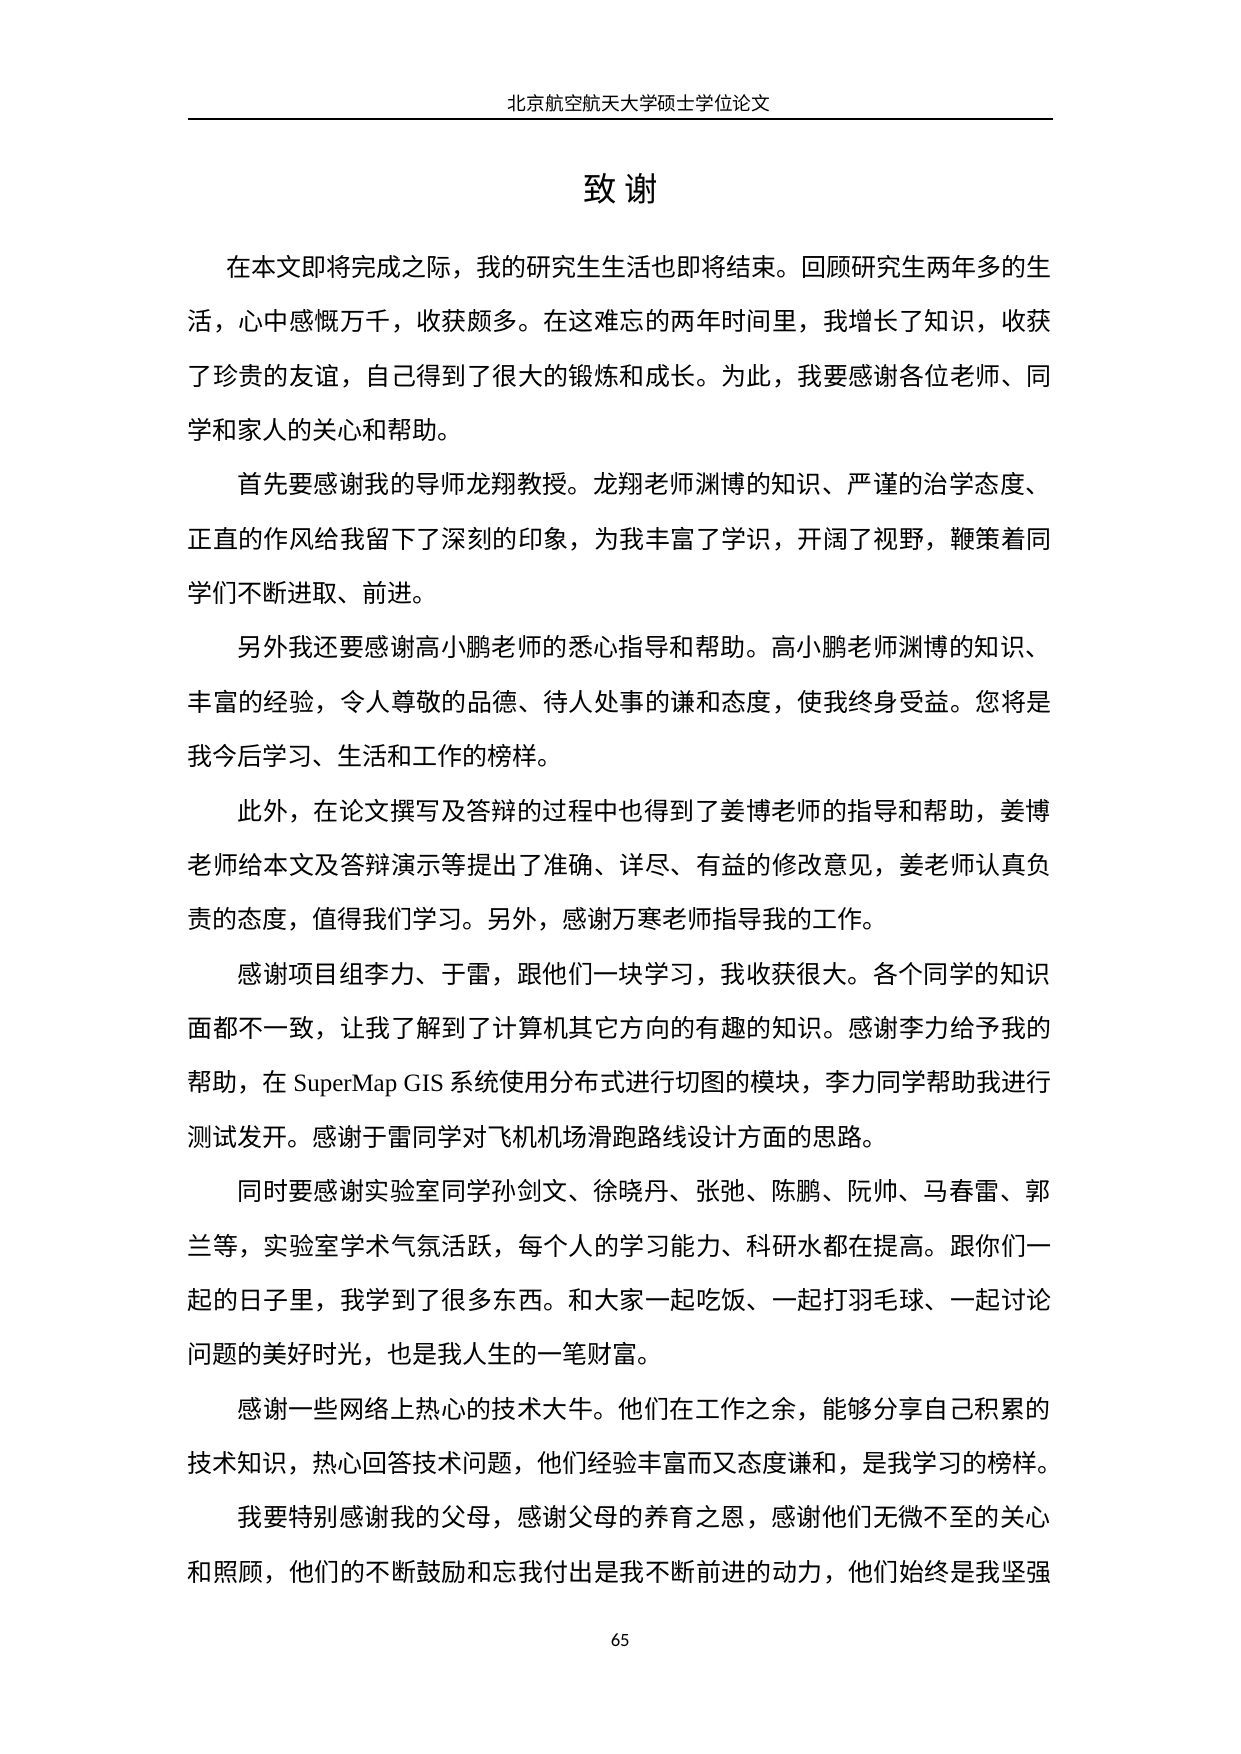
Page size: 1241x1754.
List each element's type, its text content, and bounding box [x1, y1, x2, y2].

text 同时要感谢实验室同学孙剑文、徐晓丹、张弛、陈鹏、阮帅、马春雷、郭兰等，实验室学术气氛活跃，每个人的学习能力、科研水都在提高。跟你们一起的日子里，我学到了很多东西。和大家一起吃饭、一起打羽毛球、一起讨论问题的美好时光，也是我人生的一笔财富。 [187, 1172, 1053, 1371]
text 另外我还要感谢高小鹏老师的悉心指导和帮助。高小鹏老师渊博的知识、丰富的经验，令人尊敬的品德、待人处事的谦和态度，使我终身受益。您将是我今后学习、生活和工作的榜样。 [187, 628, 1053, 773]
text 感谢一些网络上热心的技术大牛。他们在工作之余，能够分享自己积累的技术知识，热心回答技术问题，他们经验丰富而又态度谦和，是我学习的榜样。 [187, 1389, 1053, 1480]
text 此外，在论文撰写及答辩的过程中也得到了姜博老师的指导和帮助，姜博老师给本文及答辩演示等提出了准确、详尽、有益的修改意见，姜老师认真负责的态度，值得我们学习。另外，感谢万寒老师指导我的工作。 [187, 791, 1053, 936]
text 在本文即将完成之际，我的研究生生活也即将结束。回顾研究生两年多的生活，心中感慨万千，收获颇多。在这难忘的两年时间里，我增长了知识，收获了珍贵的友谊，自己得到了很大的锻炼和成长。为此，我要感谢各位老师、同学和家人的关心和帮助。 [187, 247, 1053, 447]
text 首先要感谢我的导师龙翔教授。龙翔老师渊博的知识、严谨的治学态度、正直的作风给我留下了深刻的印象，为我丰富了学识，开阔了视野，鞭策着同学们不断进取、前进。 [187, 465, 1053, 610]
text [187, 1498, 1053, 1588]
text 感谢项目组李力、于雷，跟他们一块学习，我收获很大。各个同学的知识面都不一致，让我了解到了计算机其它方向的有趣的知识。感谢李力给予我的帮助，在SuperMap GIS系统使用分布式进行切图的模块，李力同学帮助我进行测试发开。感谢于雷同学对飞机机场滑跑路线设计方面的思路。 [187, 954, 1053, 1153]
subtitle 致 谢 [187, 162, 1053, 211]
